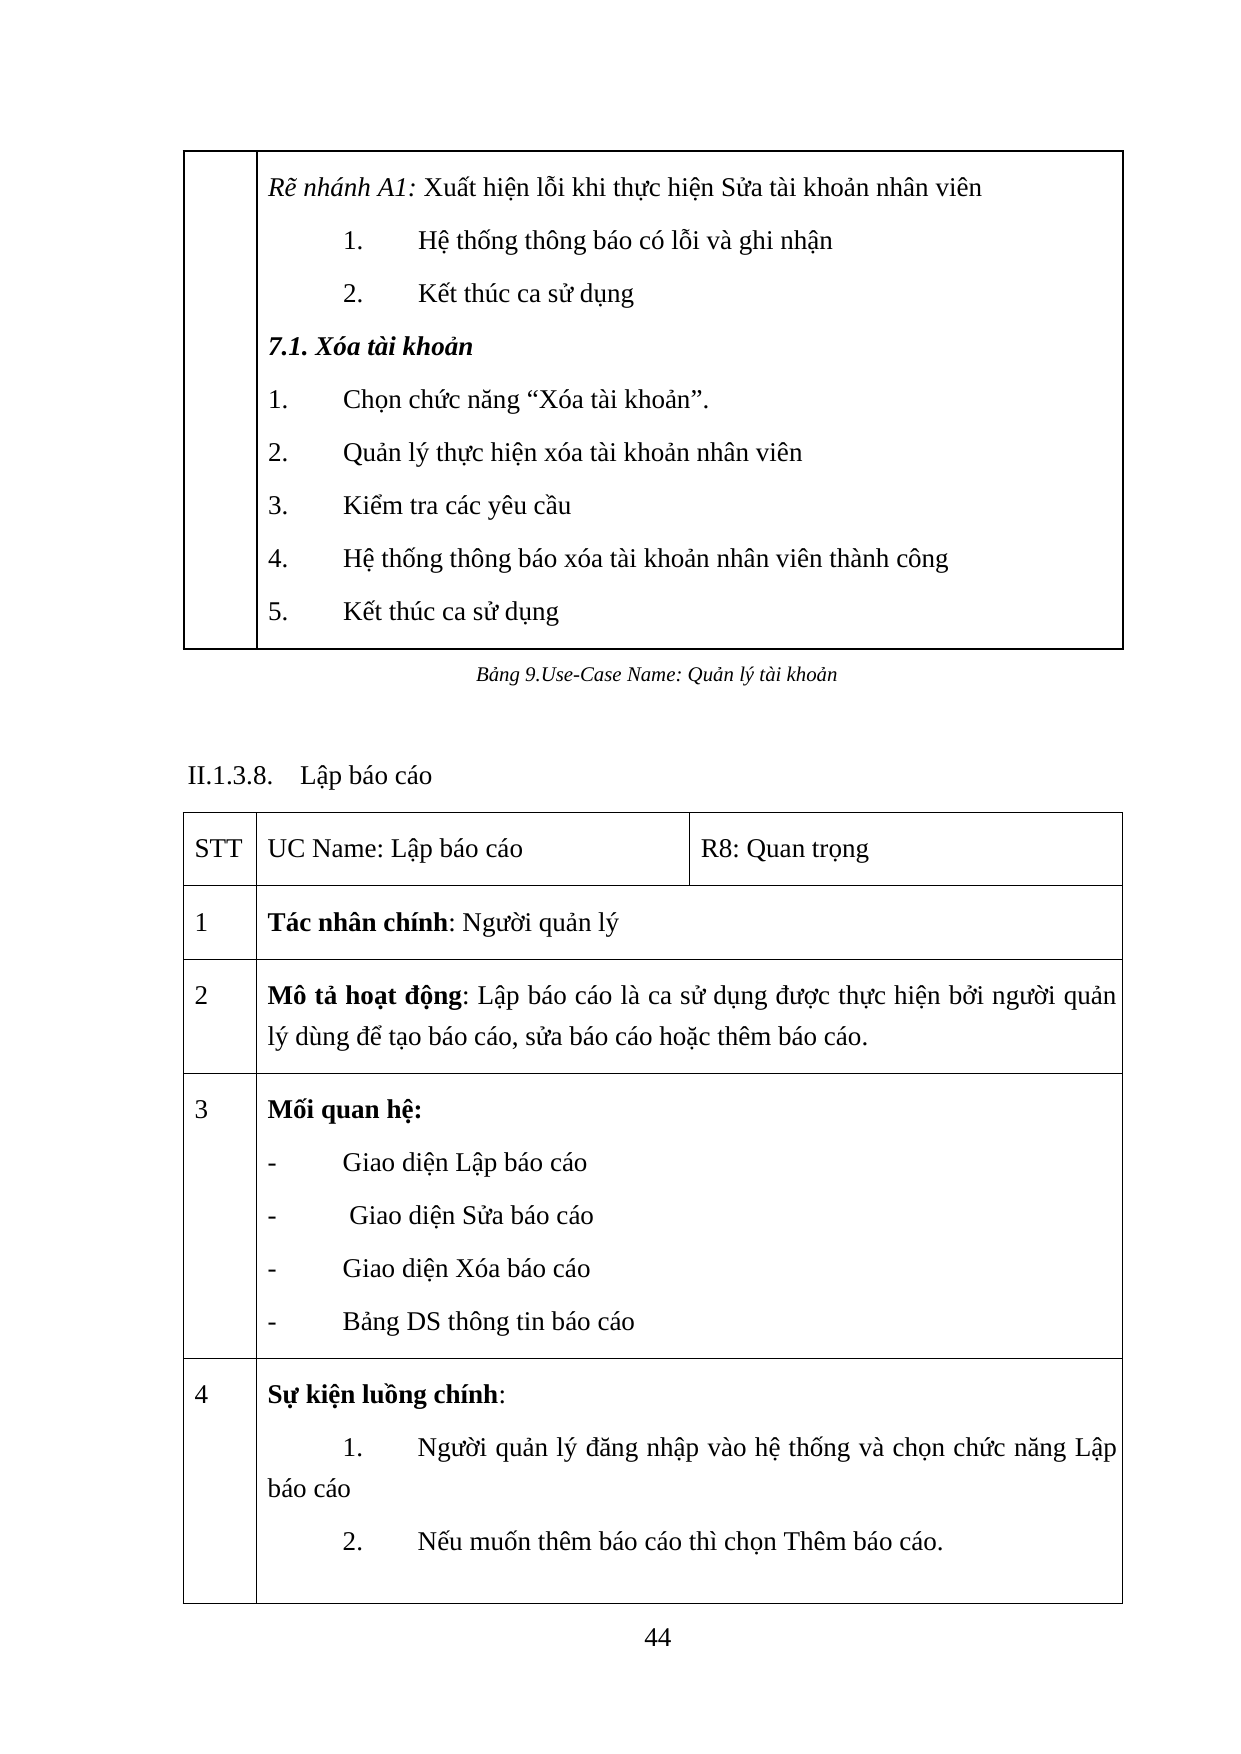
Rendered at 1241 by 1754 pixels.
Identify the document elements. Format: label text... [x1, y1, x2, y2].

table_cell Tác nhân chính: Người quản lý [257, 886, 1122, 959]
table_cell 4 [184, 1359, 256, 1603]
text Bảng 9.Use-Case Name: Quản lý tài khoản [150, 662, 1090, 686]
table_header UC Name: Lập báo cáo [257, 813, 689, 885]
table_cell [258, 152, 1122, 648]
table_cell 1 [184, 886, 256, 959]
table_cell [257, 1359, 1122, 1603]
table_header STT [184, 813, 256, 885]
table_cell Mô tả hoạt động: Lập báo cáo là ca sử dụng được thực hiện bởi người quản lý dùng để tạo báo cáo, sửa báo cáo hoặc thêm báo cáo. [257, 960, 1122, 1073]
table_cell 2 [184, 960, 256, 1073]
table_cell 3 [184, 1074, 256, 1358]
table_header R8: Quan trọng [690, 813, 1122, 885]
table_cell Mối quan hệ: Giao diện Lập báo cáo Giao diện Sửa báo cáo Giao diện Xóa báo cáo Bảng DS thông tin báo cáo [257, 1074, 1122, 1358]
list Lập báo cáo [187, 759, 1090, 790]
table_cell 5 [185, 152, 256, 648]
